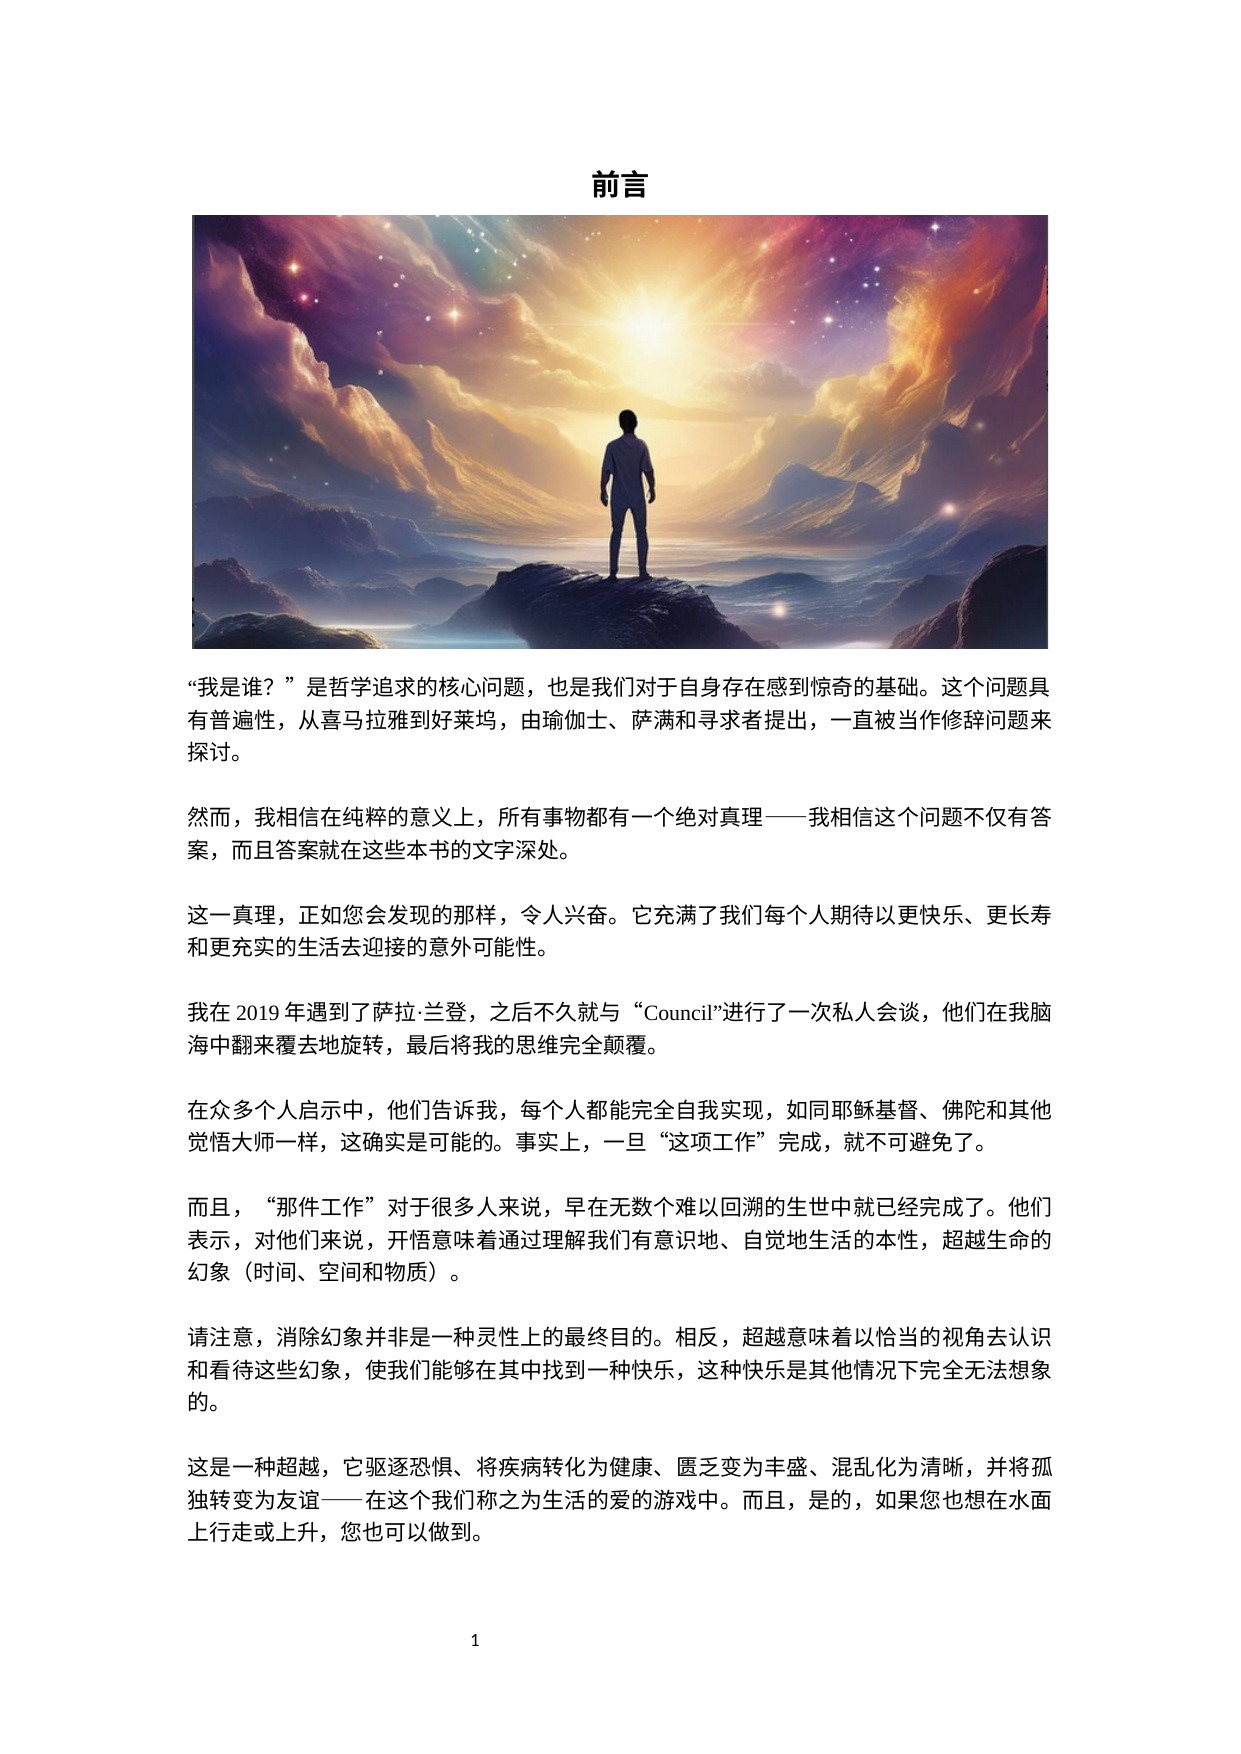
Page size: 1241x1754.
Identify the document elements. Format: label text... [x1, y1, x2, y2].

picture [192, 215, 1049, 649]
text 请注意，消除幻象并非是一种灵性上的最终目的。相反，超越意味着以恰当的视角去认识和看待这些幻象，使我们能够在其中找到一种快乐，这种快乐是其他情况下完全无法想象的。 [187, 1320, 1053, 1417]
text 然而，我相信在纯粹的意义上，所有事物都有一个绝对真理——我相信这个问题不仅有答案，而且答案就在这些本书的文字深处。 [187, 800, 1053, 865]
text 在众多个人启示中，他们告诉我，每个人都能完全自我实现，如同耶稣基督、佛陀和其他觉悟大师一样，这确实是可能的。事实上，一旦“这项工作”完成，就不可避免了。 [187, 1092, 1053, 1157]
text “我是谁？”是哲学追求的核心问题，也是我们对于自身存在感到惊奇的基础。这个问题具有普遍性，从喜马拉雅到好莱坞，由瑜伽士、萨满和寻求者提出，一直被当作修辞问题来探讨。 [187, 670, 1053, 767]
text 这是一种超越，它驱逐恐惧、将疾病转化为健康、匮乏变为丰盛、混乱化为清晰，并将孤独转变为友谊——在这个我们称之为生活的爱的游戏中。而且，是的，如果您也想在水面上行走或上升，您也可以做到。 [187, 1450, 1053, 1547]
text 而且，“那件工作”对于很多人来说，早在无数个难以回溯的生世中就已经完成了。他们表示，对他们来说，开悟意味着通过理解我们有意识地、自觉地生活的本性，超越生命的幻象（时间、空间和物质）。 [187, 1190, 1053, 1287]
text 这一真理，正如您会发现的那样，令人兴奋。它充满了我们每个人期待以更快乐、更长寿和更充实的生活去迎接的意外可能性。 [187, 897, 1053, 962]
text 我在2019年遇到了萨拉·兰登，之后不久就与“Council”进行了一次私人会谈，他们在我脑海中翻来覆去地旋转，最后将我的思维完全颠覆。 [187, 995, 1053, 1060]
subtitle 前言 [187, 150, 1053, 215]
